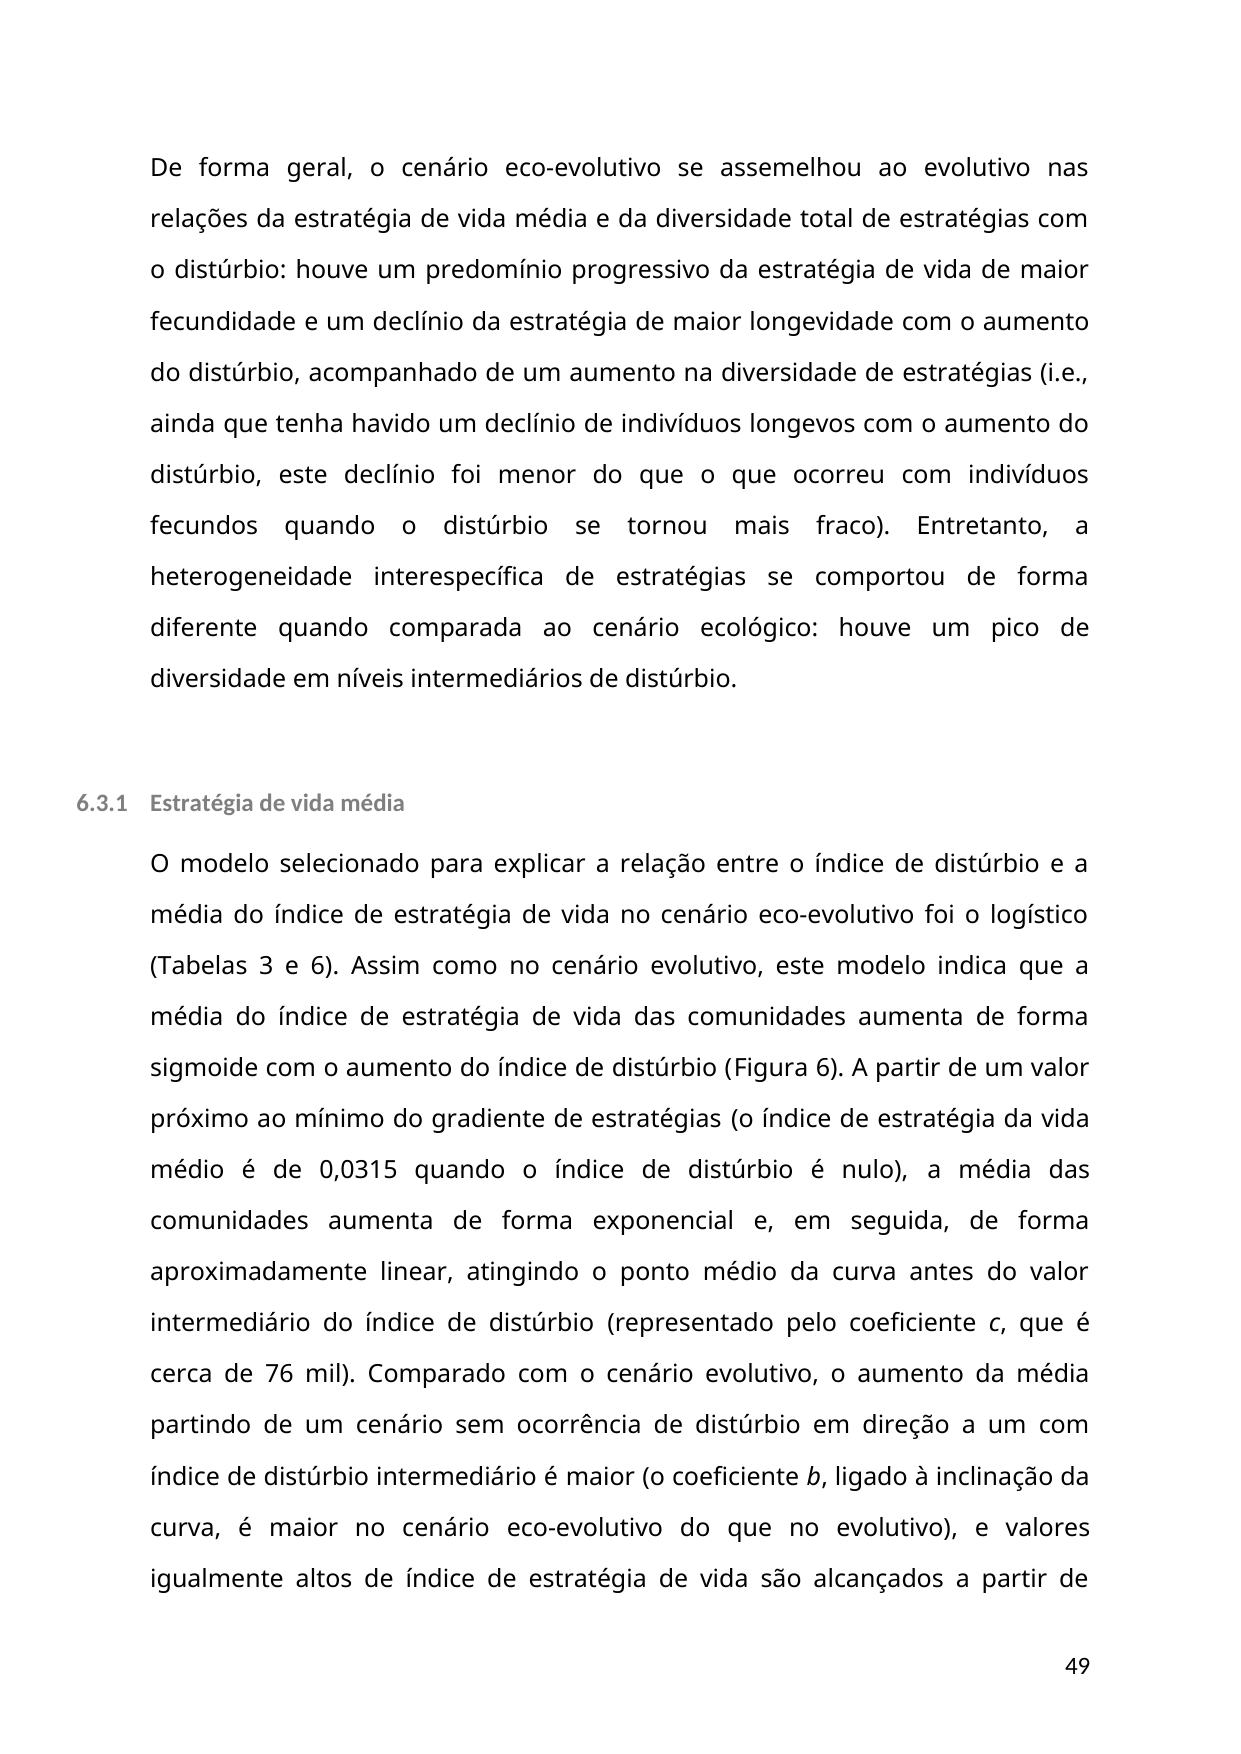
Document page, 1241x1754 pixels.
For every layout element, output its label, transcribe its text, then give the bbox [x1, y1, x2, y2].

subtitle 6.3.1 Estratégia de vida média [76, 787, 1090, 818]
text De forma geral, o cenário eco-evolutivo se assemelhou ao evolutivo nas relações da estratégia de vida média e da diversidade total de estratégias com o distúrbio: houve um predomínio progressivo da estratégia de vida de maior fecundidade e um declínio da estratégia de maior longevidade com o aumento do distúrbio, acompanhado de um aumento na diversidade de estratégias (i.e., ainda que tenha havido um declínio de indivíduos longevos com o aumento do distúrbio, este declínio foi menor do que o que ocorreu com indivíduos fecundos quando o distúrbio se tornou mais fraco). Entretanto, a heterogeneidade interespecífica de estratégias se comportou de forma diferente quando comparada ao cenário ecológico: houve um pico de diversidade em níveis intermediários de distúrbio. [150, 150, 1090, 694]
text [150, 846, 1090, 1594]
